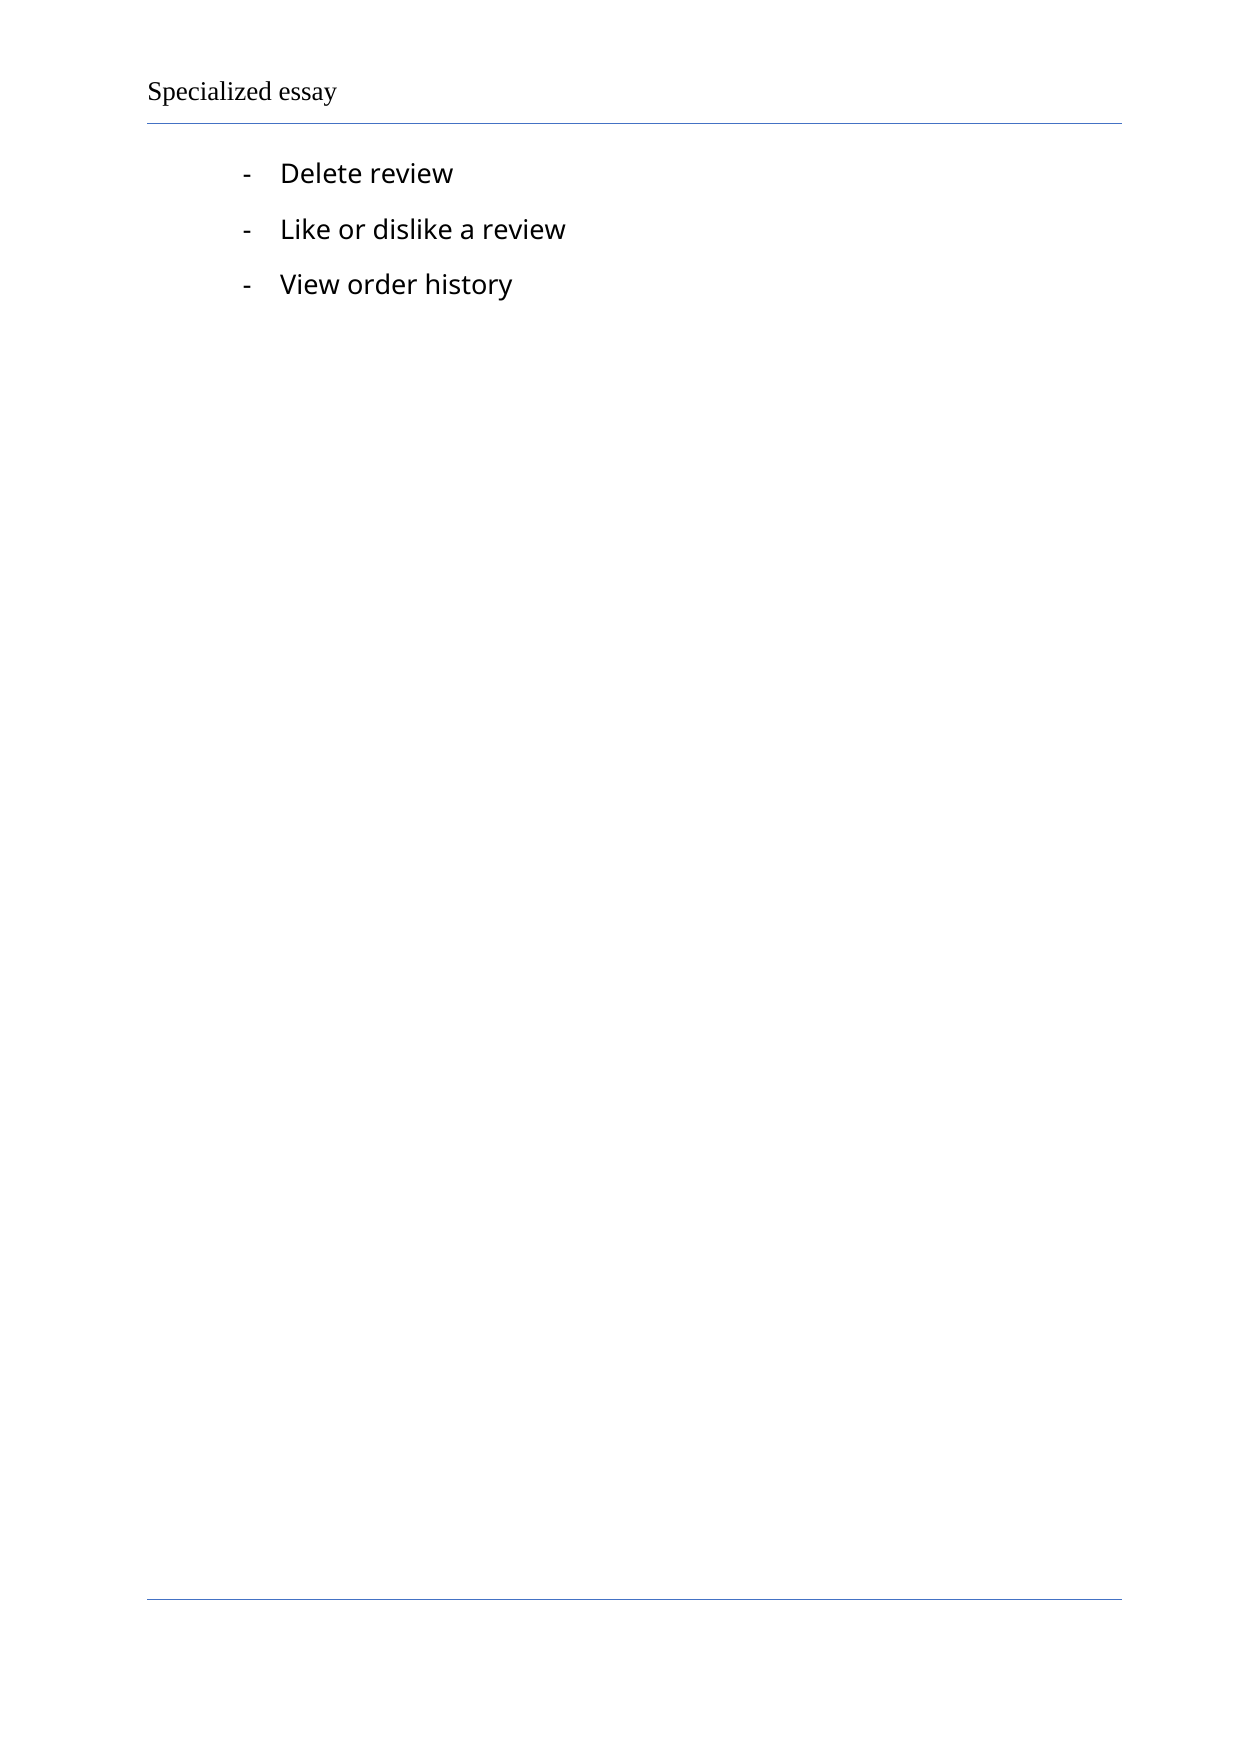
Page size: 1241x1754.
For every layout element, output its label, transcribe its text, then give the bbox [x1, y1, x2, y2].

list Like or dislike a review [242, 210, 1122, 247]
list View order history [242, 266, 1122, 302]
list Delete review [242, 155, 1122, 192]
